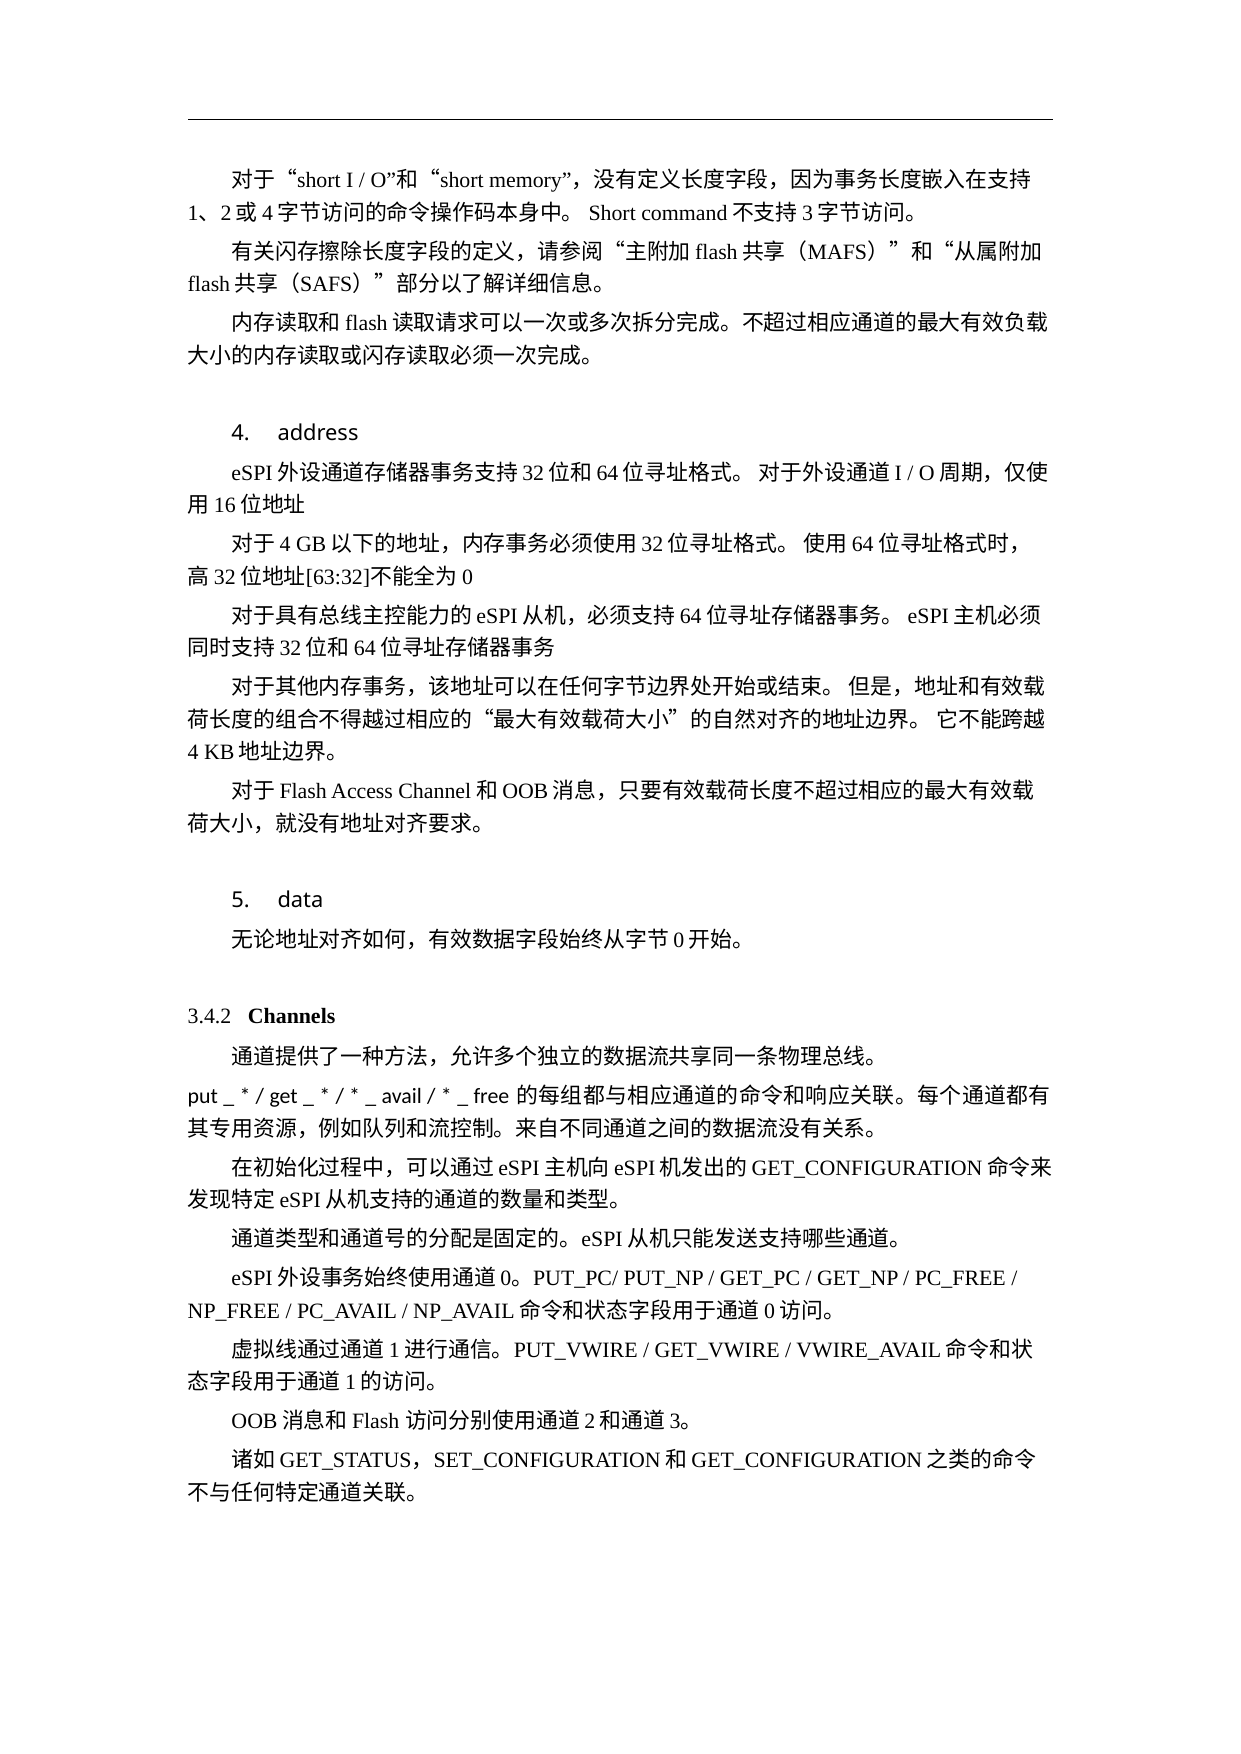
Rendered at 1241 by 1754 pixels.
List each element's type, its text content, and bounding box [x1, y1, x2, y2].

subtitle data [187, 883, 1053, 916]
text 内存读取和flash读取请求可以一次或多次拆分完成。不超过相应通道的最大有效负载大小的内存读取或闪存读取必须一次完成。 [187, 305, 1053, 370]
text 对于4 GB以下的地址，内存事务必须使用32位寻址格式。 使用64位寻址格式时，高32位地址[63:32]不能全为0 [187, 526, 1053, 591]
text 通道类型和通道号的分配是固定的。eSPI从机只能发送支持哪些通道。 [187, 1221, 1053, 1253]
text 对于具有总线主控能力的eSPI从机，必须支持64位寻址存储器事务。 eSPI主机必须同时支持32位和64位寻址存储器事务 [187, 597, 1053, 662]
text 有关闪存擦除长度字段的定义，请参阅“主附加flash共享（MAFS）”和“从属附加flash共享（SAFS）”部分以了解详细信息。 [187, 233, 1053, 298]
text 无论地址对齐如何，有效数据字段始终从字节0开始。 [187, 922, 1053, 954]
text OOB消息和Flash 访问分别使用通道2和通道3。 [187, 1403, 1053, 1435]
text 诸如GET_STATUS，SET_CONFIGURATION和GET_CONFIGURATION之类的命令不与任何特定通道关联。 [187, 1442, 1053, 1507]
subtitle Channels [187, 1000, 1053, 1032]
subtitle address [187, 415, 1053, 448]
text put _ * / get _ * / * _ avail / * _ free的每组都与相应通道的命令和响应关联。每个通道都有其专用资源，例如队列和流控制。来自不同通道之间的数据流没有关系。 [187, 1078, 1053, 1143]
text 对于“short I / O”和“short memory”，没有定义长度字段，因为事务长度嵌入在支持1、2或4字节访问的命令操作码本身中。 Short command不支持3字节访问。 [187, 162, 1053, 227]
text 虚拟线通过通道1进行通信。PUT_VWIRE / GET_VWIRE / VWIRE_AVAIL命令和状态字段用于通道1的访问。 [187, 1331, 1053, 1396]
text 对于其他内存事务，该地址可以在任何字节边界处开始或结束。 但是，地址和有效载荷长度的组合不得越过相应的“最大有效载荷大小”的自然对齐的地址边界。 它不能跨越4 KB地址边界。 [187, 669, 1053, 766]
text eSPI外设事务始终使用通道0。PUT_PC/ PUT_NP / GET_PC / GET_NP / PC_FREE / NP_FREE / PC_AVAIL / NP_AVAIL命令和状态字段用于通道0访问。 [187, 1260, 1053, 1325]
text eSPI外设通道存储器事务支持32位和64位寻址格式。 对于外设通道I / O周期，仅使用16位地址 [187, 454, 1053, 519]
text 通道提供了一种方法，允许多个独立的数据流共享同一条物理总线。 [187, 1039, 1053, 1071]
text 对于Flash Access Channel和OOB消息，只要有效载荷长度不超过相应的最大有效载荷大小，就没有地址对齐要求。 [187, 773, 1053, 838]
text 在初始化过程中，可以通过eSPI主机向eSPI机发出的GET_CONFIGURATION命令来发现特定eSPI从机支持的通道的数量和类型。 [187, 1149, 1053, 1214]
